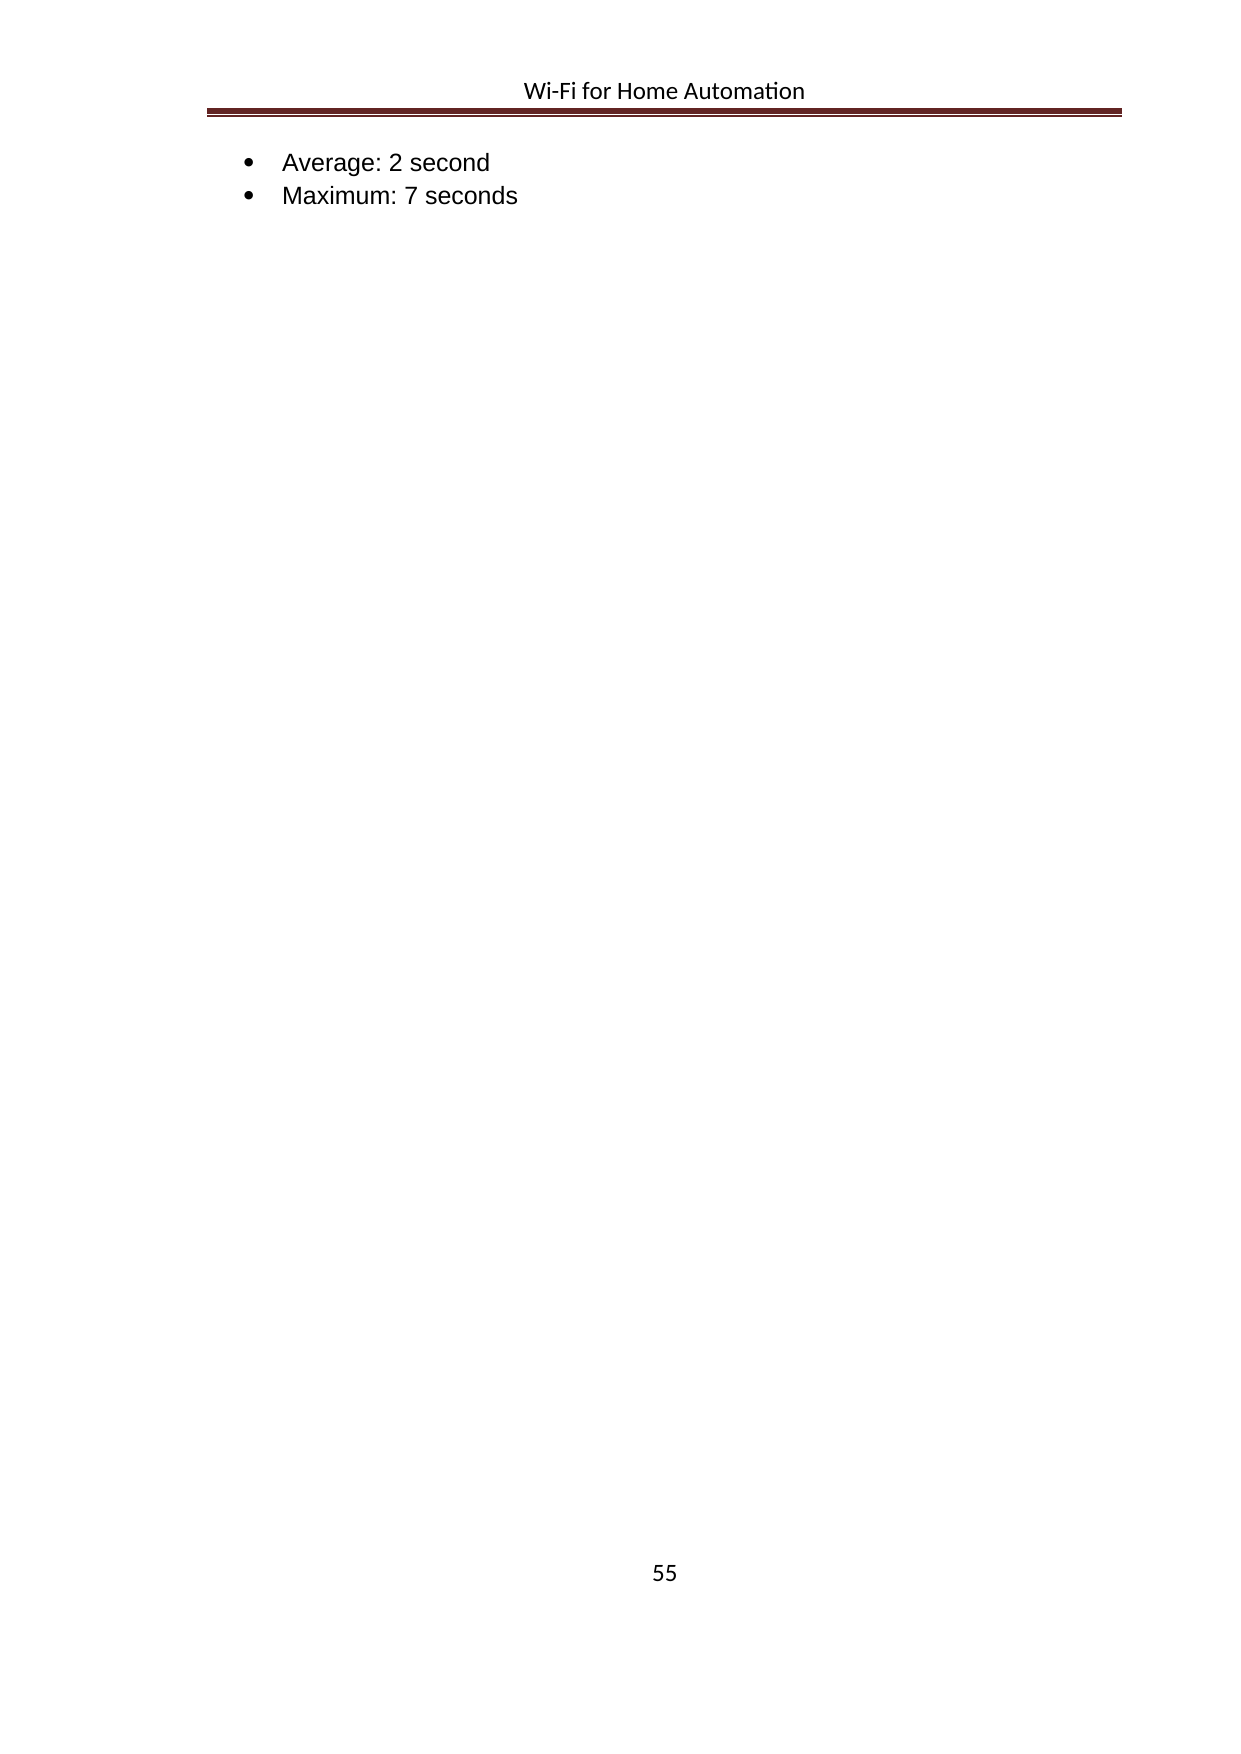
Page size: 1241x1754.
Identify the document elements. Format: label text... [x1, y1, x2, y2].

list Maximum: 7 seconds [244, 181, 1122, 210]
list Average: 2 second [244, 148, 1122, 177]
